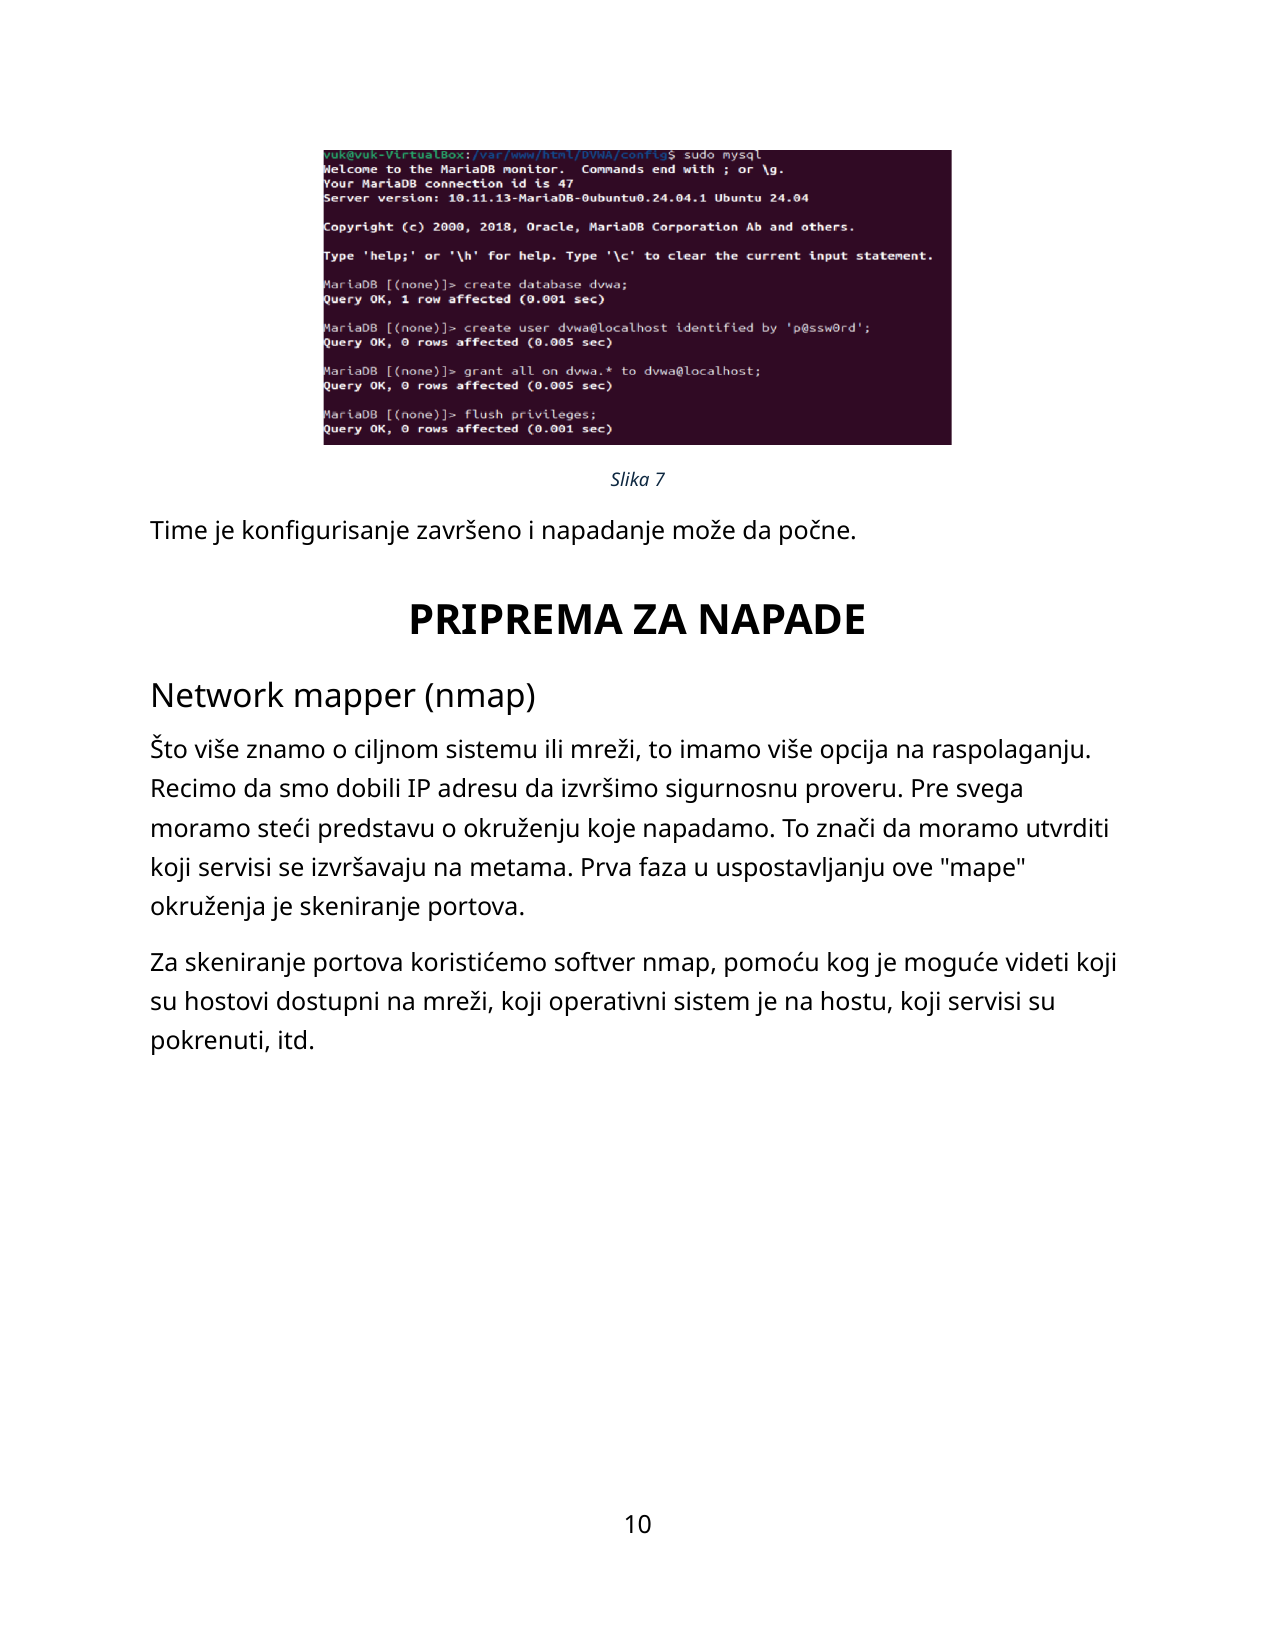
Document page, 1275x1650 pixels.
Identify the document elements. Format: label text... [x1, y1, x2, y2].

text Za skeniranje portova koristićemo softver nmap, pomoću kog je moguće videti koji su hostovi dostupni na mreži, koji operativni sistem je na hostu, koji servisi su pokrenuti, itd. [150, 944, 1125, 1057]
subtitle Network mapper (nmap) [150, 671, 1125, 717]
text Time je konfigurisanje završeno i napadanje može da počne. [150, 513, 1125, 547]
picture [323, 150, 952, 445]
subtitle PRIPREMA ZA NAPADE [150, 589, 1125, 646]
text Što više znamo o ciljnom sistemu ili mreži, to imamo više opcija na raspolaganju. Recimo da smo dobili IP adresu da izvršimo sigurnosnu proveru. Pre svega moramo steći predstavu o okruženju koje napadamo. To znači da moramo utvrditi koji servisi se izvršavaju na metama. Prva faza u uspostavljanju ove "mape" okruženja je skeniranje portova. [150, 732, 1125, 923]
